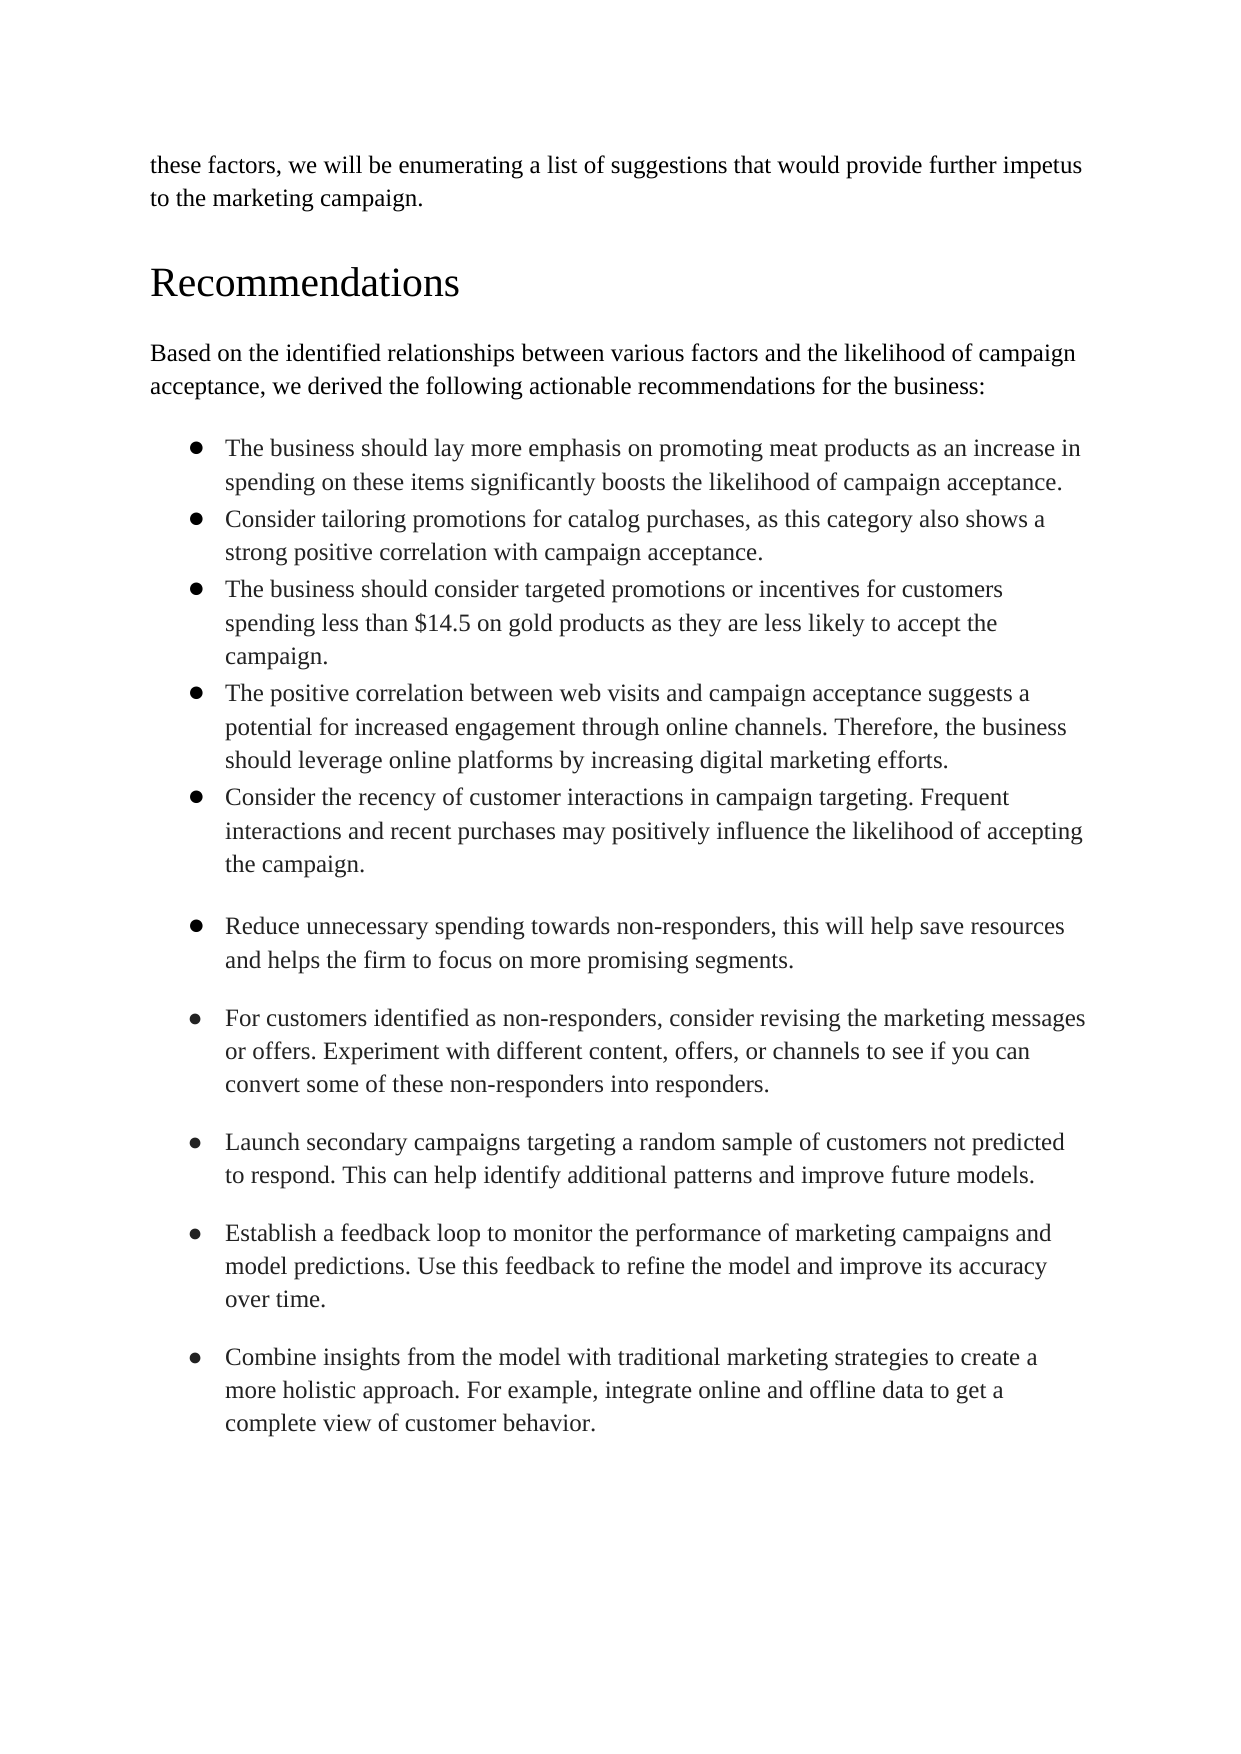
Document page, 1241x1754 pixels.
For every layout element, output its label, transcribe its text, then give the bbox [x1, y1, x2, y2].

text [150, 150, 1090, 212]
list Launch secondary campaigns targeting a random sample of customers not predicted to respond. This can help identify additional patterns and improve future models. [187, 1127, 1090, 1189]
list Consider the recency of customer interactions in campaign targeting. Frequent interactions and recent purchases may positively influence the likelihood of accepting the campaign. [187, 778, 1090, 878]
list Reduce unnecessary spending towards non-responders, this will help save resources and helps the firm to focus on more promising segments. [187, 907, 1090, 974]
list Consider tailoring promotions for catalog purchases, as this category also shows a strong positive correlation with campaign acceptance. [187, 500, 1090, 566]
text Based on the identified relationships between various factors and the likelihood of campaign acceptance, we derived the following actionable recommendations for the business: [150, 338, 1090, 399]
list The business should consider targeted promotions or incentives for customers spending less than $14.5 on gold products as they are less likely to accept the campaign. [187, 571, 1090, 670]
list For customers identified as non-responders, consider revising the marketing messages or offers. Experiment with different content, offers, or channels to see if you can convert some of these non-responders into responders. [187, 1003, 1090, 1098]
list Combine insights from the model with traditional marketing strategies to create a more holistic approach. For example, integrate online and offline data to get a complete view of customer behavior. [187, 1342, 1090, 1437]
subtitle Recommendations [150, 258, 1090, 306]
list Establish a feedback loop to monitor the performance of marketing campaigns and model predictions. Use this feedback to refine the model and improve its accuracy over time. [187, 1218, 1090, 1313]
list The positive correlation between web visits and campaign acceptance suggests a potential for increased engagement through online channels. Therefore, the business should leverage online platforms by increasing digital marketing efforts. [187, 674, 1090, 774]
list The business should lay more emphasis on promoting meat products as an increase in spending on these items significantly boosts the likelihood of campaign acceptance. [187, 429, 1090, 495]
